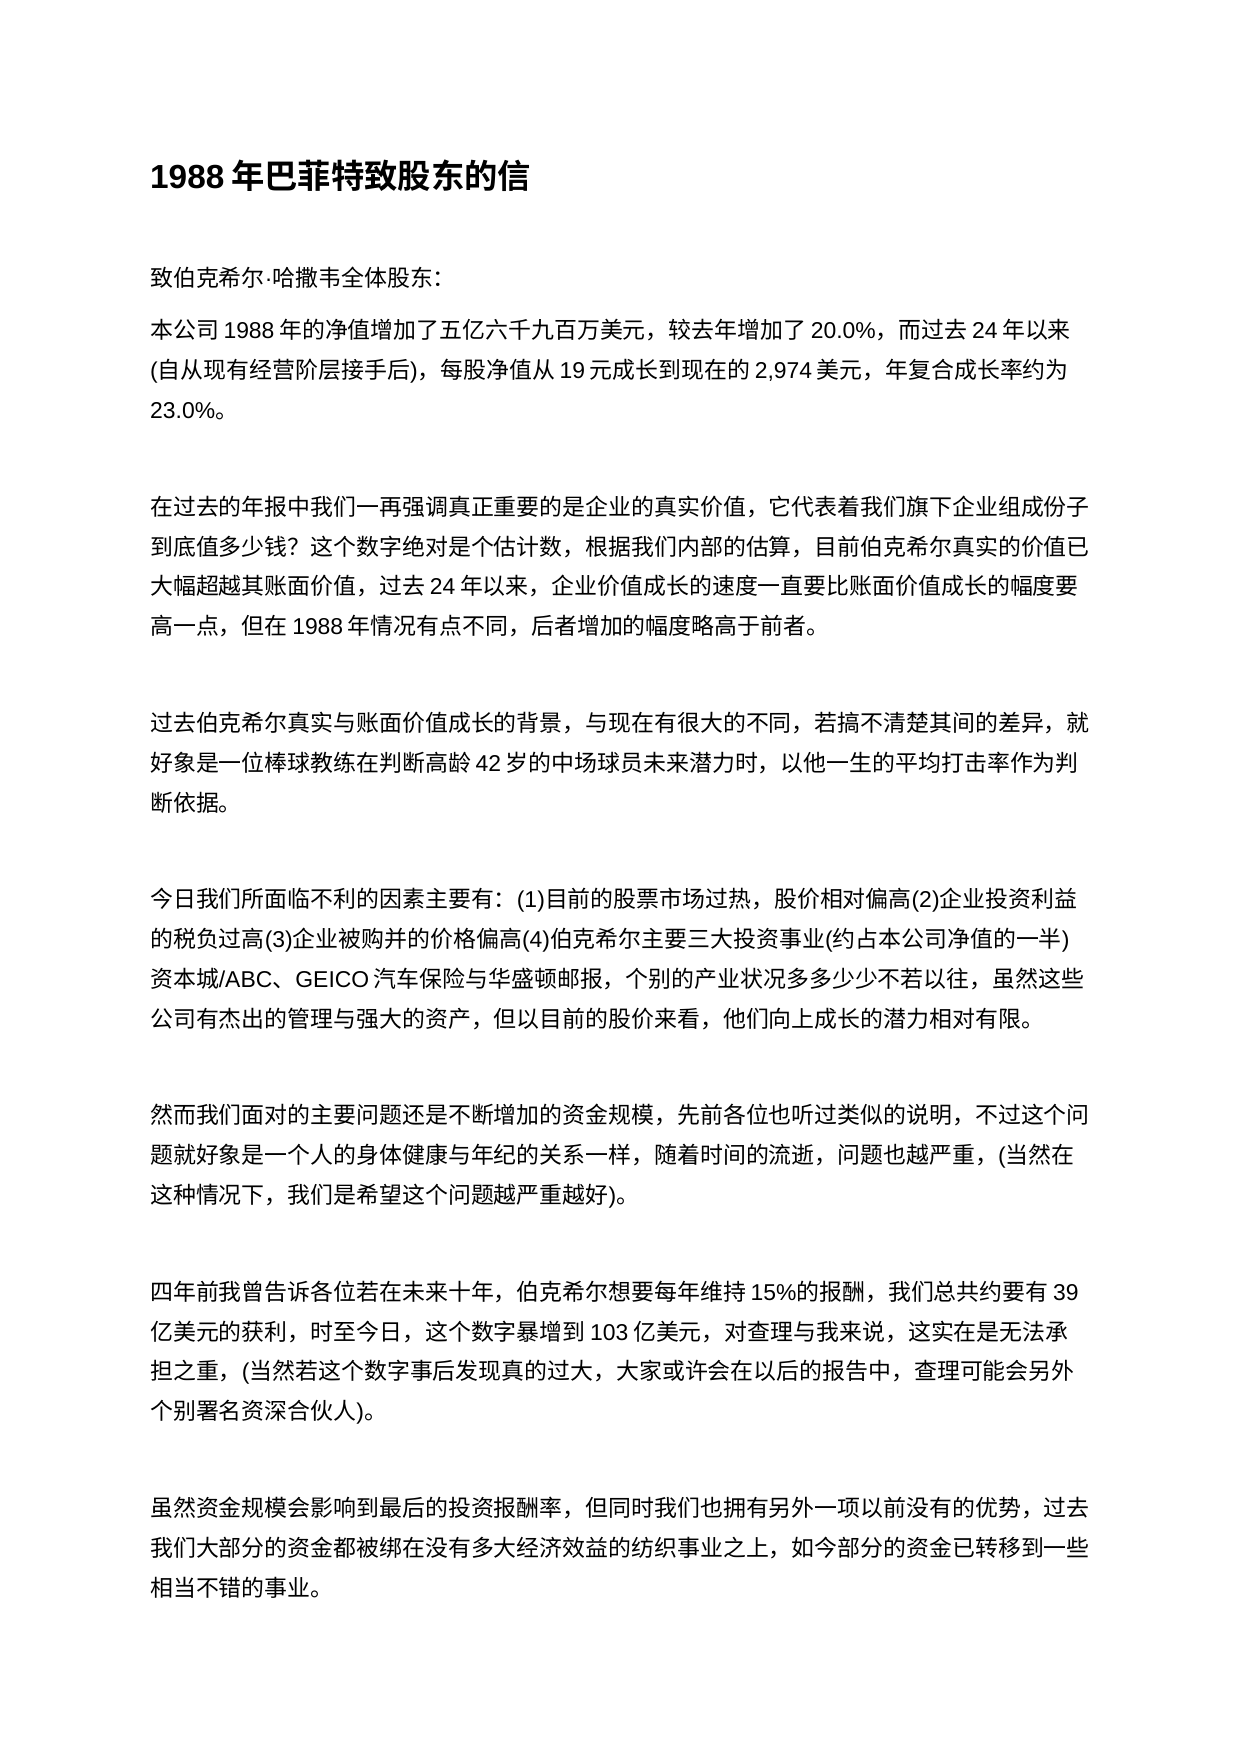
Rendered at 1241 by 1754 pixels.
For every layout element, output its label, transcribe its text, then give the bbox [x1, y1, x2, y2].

text 致伯克希尔·哈撒韦全体股东： [150, 260, 1090, 293]
text 在过去的年报中我们一再强调真正重要的是企业的真实价值，它代表着我们旗下企业组成份子到底值多少钱？这个数字绝对是个估计数，根据我们内部的估算，目前伯克希尔真实的价值已大幅超越其账面价值，过去24年以来，企业价值成长的速度一直要比账面价值成长的幅度要高一点，但在1988年情况有点不同，后者增加的幅度略高于前者。 [150, 489, 1090, 641]
text 今日我们所面临不利的因素主要有：(1)目前的股票市场过热，股价相对偏高(2)企业投资利益的税负过高(3)企业被购并的价格偏高(4)伯克希尔主要三大投资事业(约占本公司净值的一半)资本城/ABC、GEICO汽车保险与华盛顿邮报，个别的产业状况多多少少不若以往，虽然这些公司有杰出的管理与强大的资产，但以目前的股价来看，他们向上成长的潜力相对有限。 [150, 881, 1090, 1034]
text 本公司1988年的净值增加了五亿六千九百万美元，较去年增加了20.0%，而过去24年以来(自从现有经营阶层接手后)，每股净值从19元成长到现在的2,974美元，年复合成长率约为23.0%。 [150, 312, 1090, 425]
text 四年前我曾告诉各位若在未来十年，伯克希尔想要每年维持15%的报酬，我们总共约要有39亿美元的获利，时至今日，这个数字暴增到103亿美元，对查理与我来说，这实在是无法承担之重，(当然若这个数字事后发现真的过大，大家或许会在以后的报告中，查理可能会另外个别署名资深合伙人)。 [150, 1274, 1090, 1426]
text 过去伯克希尔真实与账面价值成长的背景，与现在有很大的不同，若搞不清楚其间的差异，就好象是一位棒球教练在判断高龄42岁的中场球员未来潜力时，以他一生的平均打击率作为判断依据。 [150, 705, 1090, 818]
text 虽然资金规模会影响到最后的投资报酬率，但同时我们也拥有另外一项以前没有的优势，过去我们大部分的资金都被绑在没有多大经济效益的纺织事业之上，如今部分的资金已转移到一些相当不错的事业。 [150, 1490, 1090, 1603]
text 然而我们面对的主要问题还是不断增加的资金规模，先前各位也听过类似的说明，不过这个问题就好象是一个人的身体健康与年纪的关系一样，随着时间的流逝，问题也越严重，(当然在这种情况下，我们是希望这个问题越严重越好)。 [150, 1097, 1090, 1210]
subtitle 1988年巴菲特致股东的信 [150, 150, 1090, 198]
